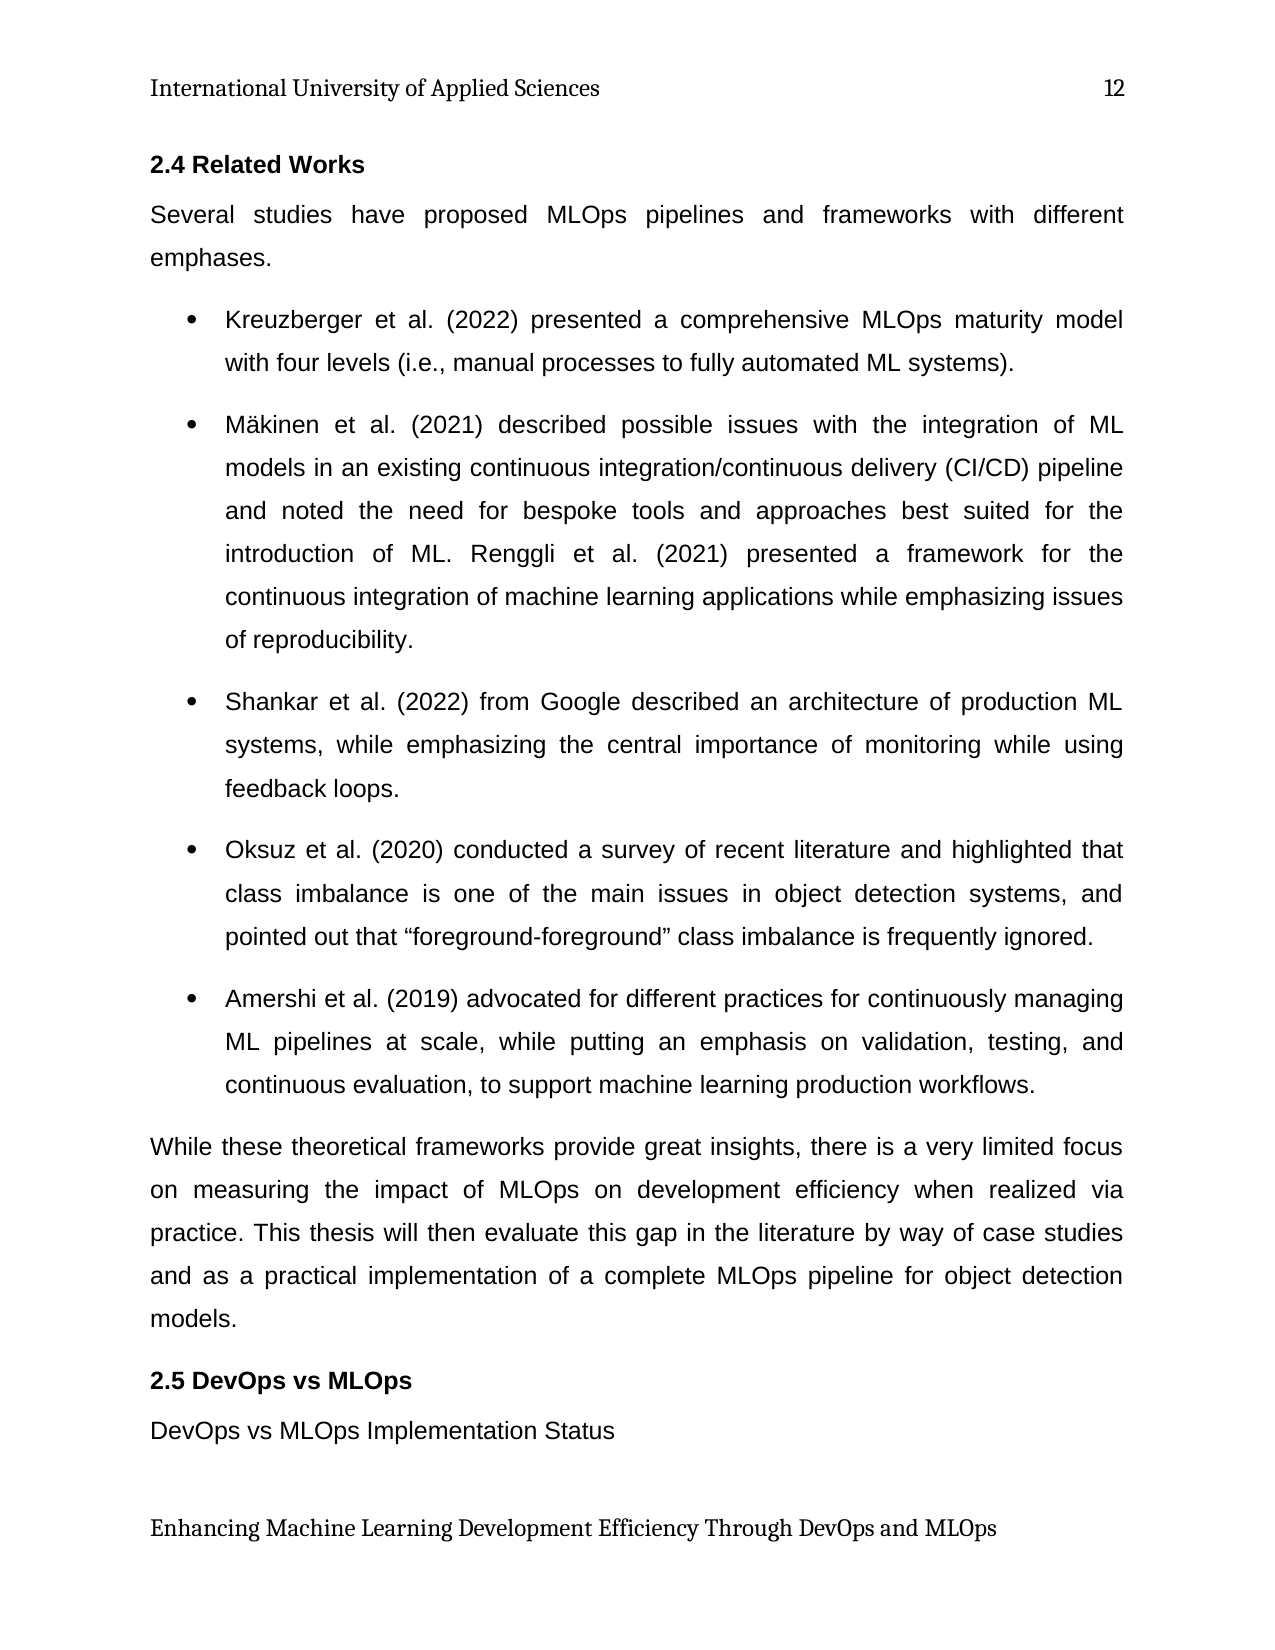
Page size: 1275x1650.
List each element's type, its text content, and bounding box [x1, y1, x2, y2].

text While these theoretical frameworks provide great insights, there is a very limited focus on measuring the impact of MLOps on development efficiency when realized via practice. This thesis will then evaluate this gap in the literature by way of case studies and as a practical implementation of a complete MLOps pipeline for object detection models. [150, 1132, 1125, 1333]
text 2.5 DevOps vs MLOps [150, 1366, 1125, 1395]
text 2.4 Related Works [150, 150, 1125, 179]
text DevOps vs MLOps Implementation Status [150, 1416, 1125, 1445]
list Mäkinen et al. (2021) described possible issues with the integration of ML models in an existing continuous integration/continuous delivery (CI/CD) pipeline and noted the need for bespoke tools and approaches best suited for the introduction of ML. Renggli et al. (2021) presented a framework for the continuous integration of machine learning applications while emphasizing issues of reproducibility. [187, 410, 1125, 654]
text Several studies have proposed MLOps pipelines and frameworks with different emphases. [150, 199, 1125, 271]
list Amershi et al. (2019) advocated for different practices for continuously managing ML pipelines at scale, while putting an emphasis on validation, testing, and continuous evaluation, to support machine learning production workflows. [187, 984, 1125, 1099]
list Shankar et al. (2022) from Google described an architecture of production ML systems, while emphasizing the central importance of monitoring while using feedback loops. [187, 687, 1125, 802]
list Kreuzberger et al. (2022) presented a comprehensive MLOps maturity model with four levels (i.e., manual processes to fully automated ML systems). [187, 304, 1125, 377]
list Oksuz et al. (2020) conducted a survey of recent literature and highlighted that class imbalance is one of the main issues in object detection systems, and pointed out that “foreground-foreground” class imbalance is frequently ignored. [187, 836, 1125, 951]
